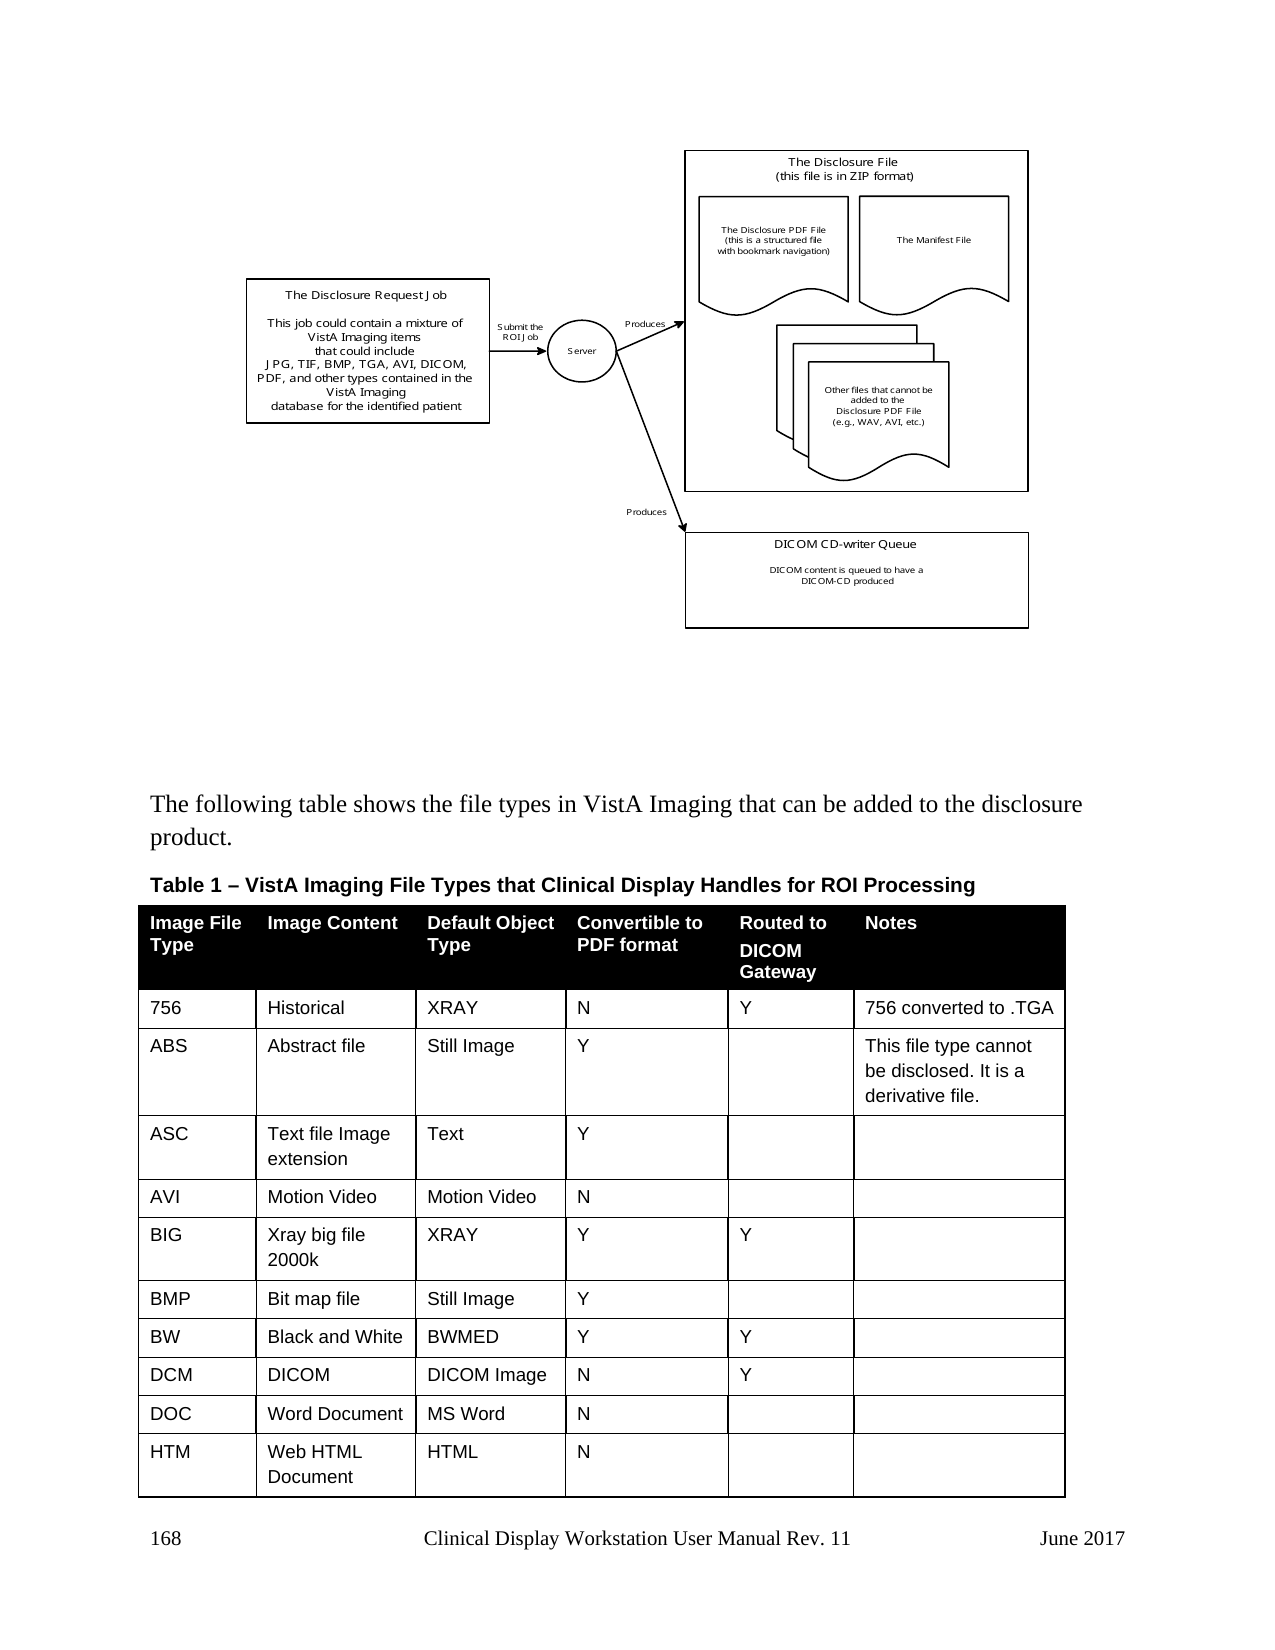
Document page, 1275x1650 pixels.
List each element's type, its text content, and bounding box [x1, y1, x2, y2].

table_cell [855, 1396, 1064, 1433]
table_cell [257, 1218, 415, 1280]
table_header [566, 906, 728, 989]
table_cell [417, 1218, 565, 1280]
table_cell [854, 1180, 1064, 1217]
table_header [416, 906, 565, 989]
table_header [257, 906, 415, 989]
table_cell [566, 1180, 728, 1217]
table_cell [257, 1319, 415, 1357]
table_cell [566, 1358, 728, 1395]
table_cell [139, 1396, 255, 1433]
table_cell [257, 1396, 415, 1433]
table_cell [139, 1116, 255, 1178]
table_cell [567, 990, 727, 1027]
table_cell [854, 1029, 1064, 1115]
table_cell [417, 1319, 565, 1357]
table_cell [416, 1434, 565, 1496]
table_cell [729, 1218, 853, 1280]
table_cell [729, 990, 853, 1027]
text The following table shows the file types in VistA Imaging that can be added to the disclosure product. [150, 789, 1125, 850]
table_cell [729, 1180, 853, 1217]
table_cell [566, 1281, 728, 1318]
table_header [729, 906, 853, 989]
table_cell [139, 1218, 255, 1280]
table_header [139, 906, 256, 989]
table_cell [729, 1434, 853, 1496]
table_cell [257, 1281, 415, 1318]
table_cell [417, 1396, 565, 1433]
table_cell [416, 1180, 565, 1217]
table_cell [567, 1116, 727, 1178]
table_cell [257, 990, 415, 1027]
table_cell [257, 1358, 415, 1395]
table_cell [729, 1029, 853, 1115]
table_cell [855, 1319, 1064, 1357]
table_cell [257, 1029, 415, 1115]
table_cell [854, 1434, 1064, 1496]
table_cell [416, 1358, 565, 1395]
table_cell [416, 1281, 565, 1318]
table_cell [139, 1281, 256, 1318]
text Table 1 – VistA Imaging File Types that Clinical Display Handles for ROI Processing [150, 871, 1125, 896]
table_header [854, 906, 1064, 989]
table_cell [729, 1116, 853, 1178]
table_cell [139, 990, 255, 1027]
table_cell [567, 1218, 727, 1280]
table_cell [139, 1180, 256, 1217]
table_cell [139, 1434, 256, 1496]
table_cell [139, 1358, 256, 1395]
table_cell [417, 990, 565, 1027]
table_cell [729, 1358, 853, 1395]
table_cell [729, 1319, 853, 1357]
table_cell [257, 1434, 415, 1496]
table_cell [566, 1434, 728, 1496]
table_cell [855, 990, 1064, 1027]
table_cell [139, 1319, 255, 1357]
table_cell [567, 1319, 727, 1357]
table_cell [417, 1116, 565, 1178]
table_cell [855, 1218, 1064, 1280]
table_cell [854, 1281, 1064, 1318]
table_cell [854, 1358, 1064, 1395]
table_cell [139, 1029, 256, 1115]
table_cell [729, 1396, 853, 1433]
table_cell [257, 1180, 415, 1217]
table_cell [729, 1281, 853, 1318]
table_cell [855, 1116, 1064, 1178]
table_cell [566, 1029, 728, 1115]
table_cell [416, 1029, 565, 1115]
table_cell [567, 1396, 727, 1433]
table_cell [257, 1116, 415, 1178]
